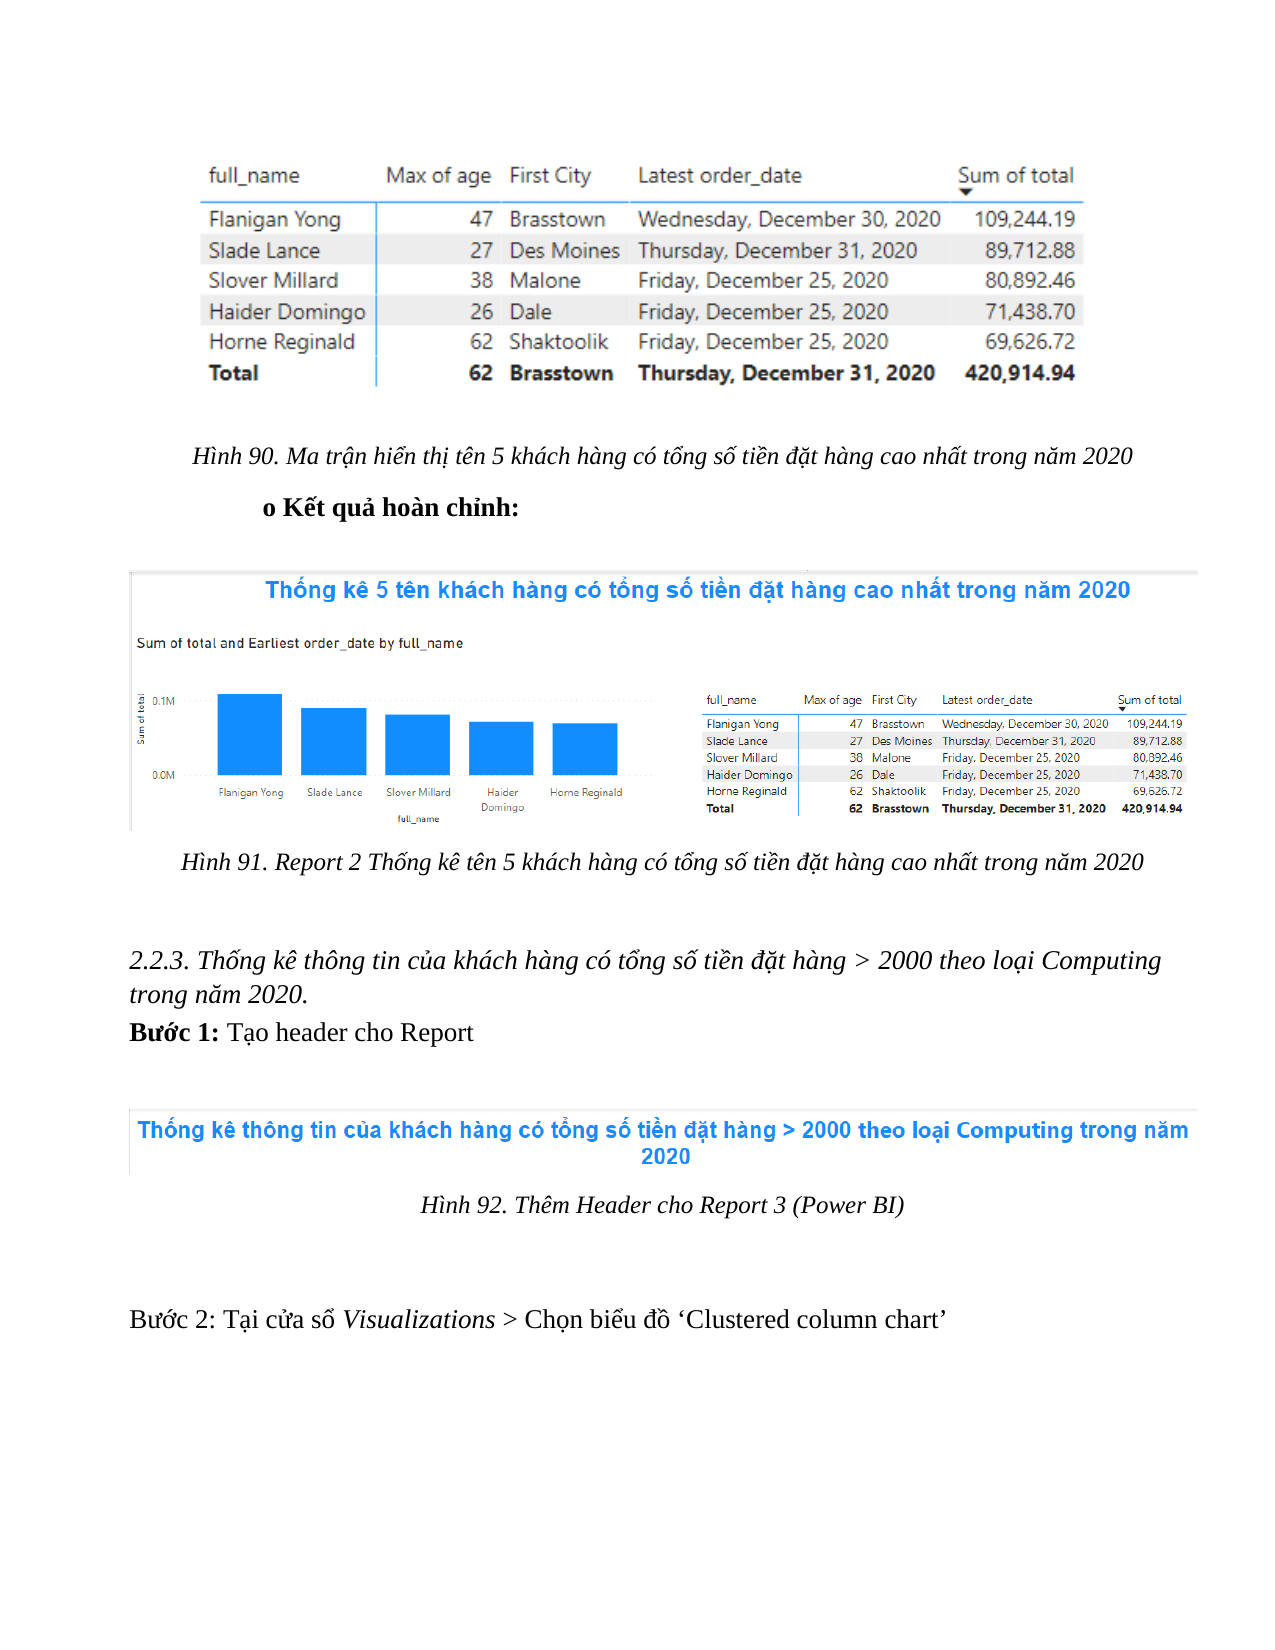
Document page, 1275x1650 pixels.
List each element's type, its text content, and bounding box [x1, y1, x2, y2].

text Hình 92. Thêm Header cho Report 3 (Power BI) [129, 1190, 1198, 1219]
subtitle 2.2.3. Thống kê thông tin của khách hàng có tổng số tiền đặt hàng > 2000 theo loại Computing trong năm 2020. [129, 944, 1198, 1009]
text Hình 90. Ma trận hiển thị tên 5 khách hàng có tổng số tiền đặt hàng cao nhất trong năm 2020 [129, 441, 1198, 470]
picture [129, 1109, 1198, 1174]
text Hình 91. Report 2 Thống kê tên 5 khách hàng có tổng số tiền đặt hàng cao nhất trong năm 2020 [129, 847, 1198, 876]
picture [174, 139, 1153, 423]
subtitle Bước 2: Tại cửa sổ Visualizations > Chọn biểu đồ ‘Clustered column chart’ [129, 1303, 1198, 1334]
subtitle Bước 1: Tạo header cho Report [129, 1016, 1198, 1047]
text o Kết quả hoàn chỉnh: [262, 491, 1198, 522]
picture [129, 570, 1198, 831]
